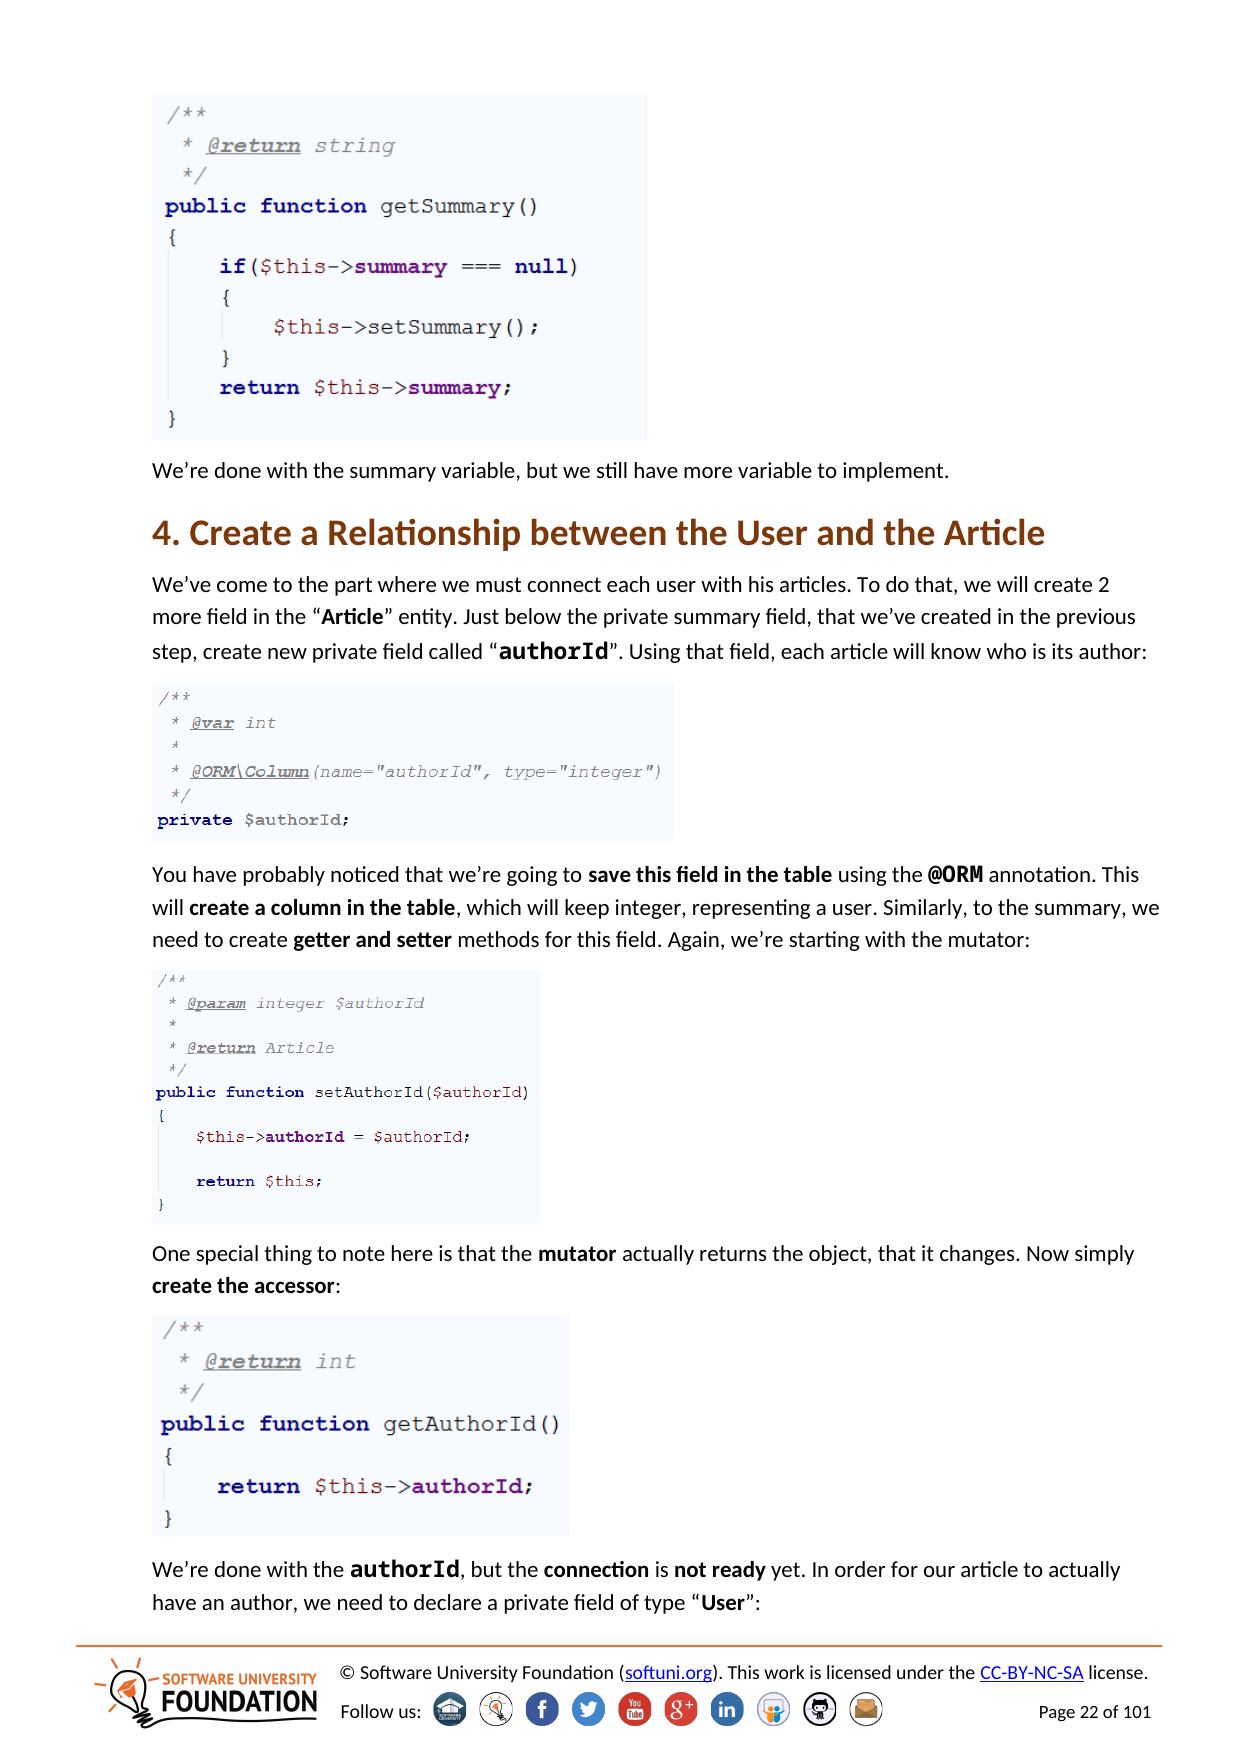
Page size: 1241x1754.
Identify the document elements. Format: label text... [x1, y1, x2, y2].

picture [757, 1692, 790, 1726]
picture [151, 683, 675, 841]
text We’re done with the authorId, but the connection is not ready yet. In order for our article to actually have an author, we need to declare a private field of type “User”: [152, 1553, 1163, 1616]
picture [664, 1692, 698, 1726]
picture [525, 1692, 559, 1726]
picture [572, 1692, 605, 1726]
picture [151, 1316, 571, 1536]
text One special thing to note here is that the mutator actually returns the object, that it changes. Now simply create the accessor: [152, 1239, 1163, 1299]
text You have probably noticed that we’re going to save this field in the table using the @ORM annotation. This will create a column in the table, which will keep integer, representing a user. Similarly, to the summary, we need to create getter and setter methods for this field. Again, we’re starting with the mutator: [152, 858, 1163, 953]
picture [710, 1692, 744, 1726]
subtitle Create a Relationship between the User and the Article [152, 509, 1163, 555]
picture [479, 1692, 513, 1726]
picture [151, 970, 540, 1223]
picture [803, 1692, 837, 1726]
picture [433, 1692, 467, 1726]
text We’re done with the summary variable, but we still have more variable to implement. [77, 456, 1163, 484]
text We’ve come to the part where we must connect each user with his articles. To do that, we will create 2 more field in the “Article” entity. Just below the private summary field, that we’ve created in the previous step, create new private field called “authorId”. Using that field, each article will know who is its author: [152, 570, 1163, 666]
picture [93, 1656, 317, 1729]
picture [849, 1692, 883, 1726]
picture [151, 95, 648, 440]
picture [618, 1692, 652, 1726]
